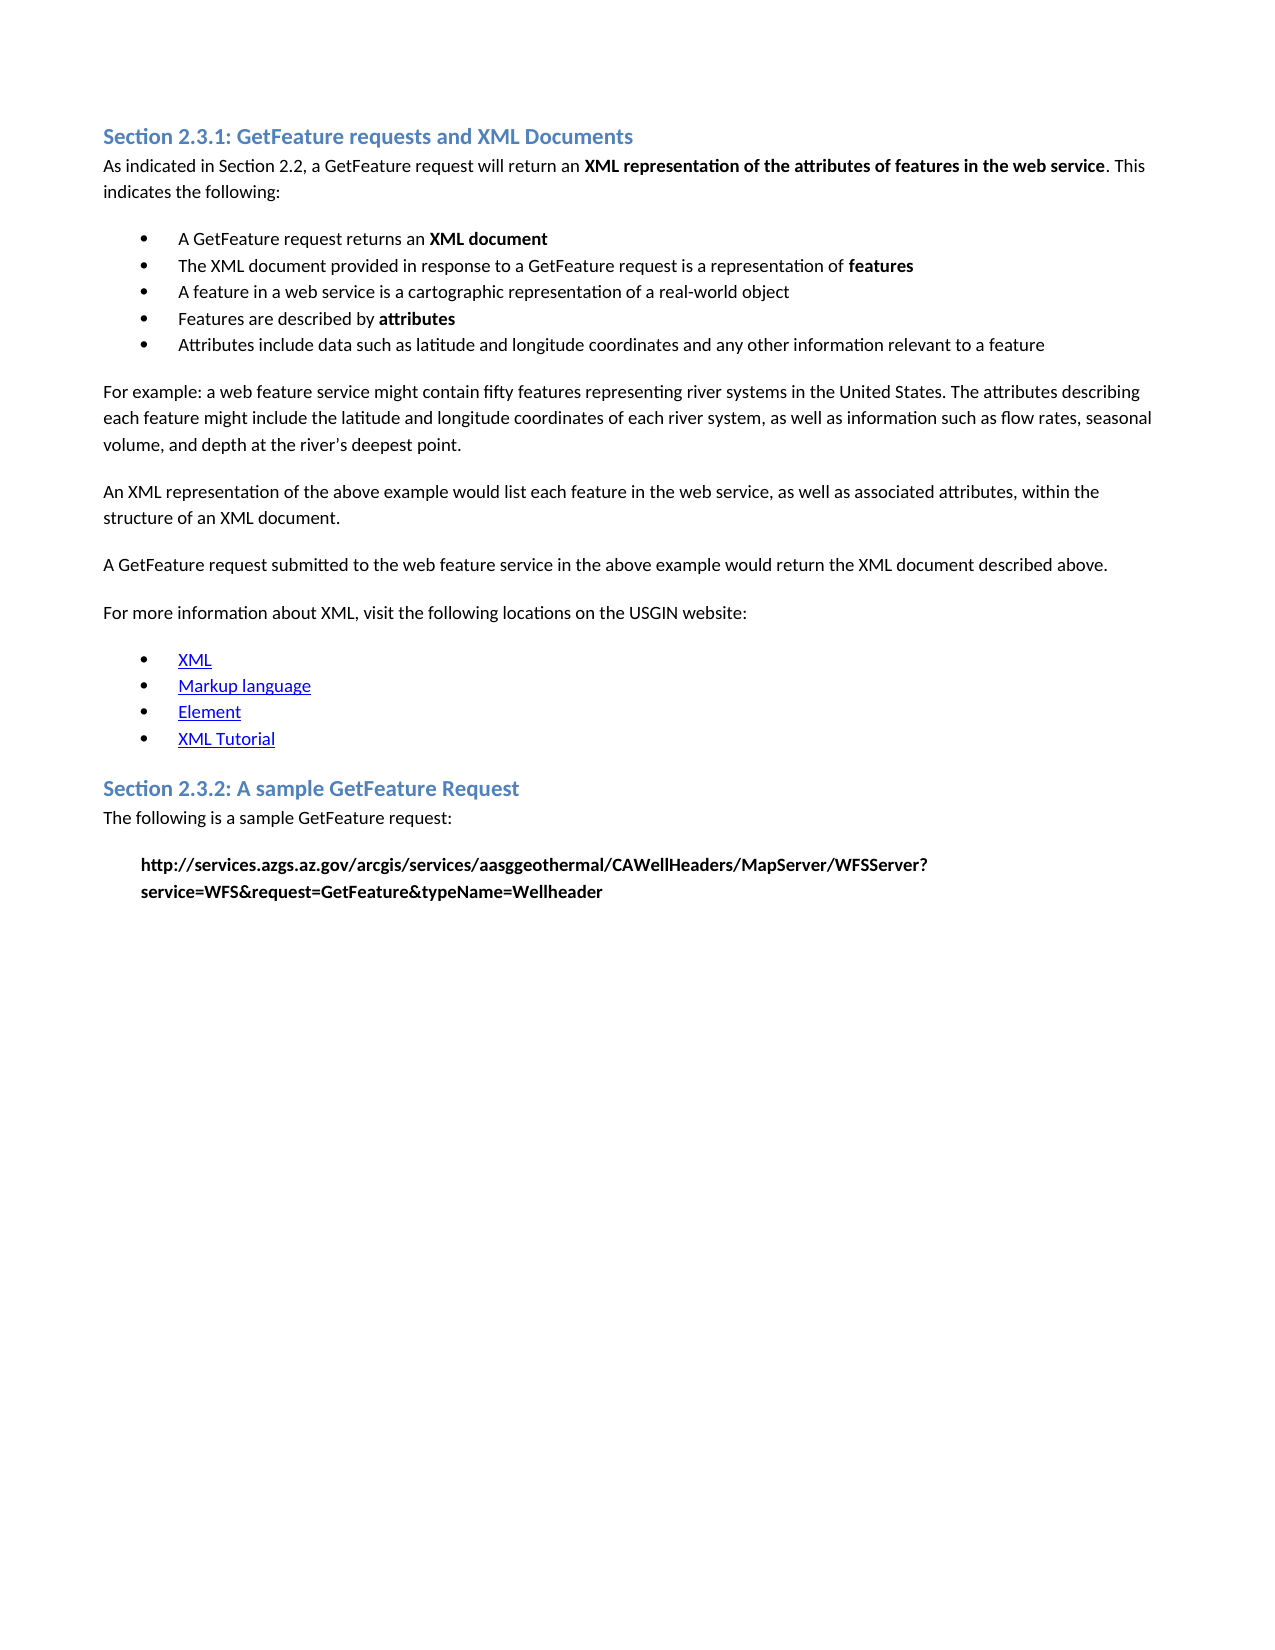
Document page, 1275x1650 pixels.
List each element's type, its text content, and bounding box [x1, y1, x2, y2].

list Markup language [141, 674, 1157, 697]
subtitle Section 2.3.1: GetFeature requests and XML Documents [103, 122, 1172, 150]
list A GetFeature request returns an XML document [141, 228, 1157, 251]
text As indicated in Section 2.2, a GetFeature request will return an XML representation of the attributes of features in the web service. This indicates the following: [103, 154, 1157, 203]
text For more information about XML, visit the following locations on the USGIN website: [103, 601, 1157, 624]
list A feature in a web service is a cartographic representation of a real-world object [141, 280, 1157, 303]
text A GetFeature request submitted to the web feature service in the above example would return the XML document described above. [103, 554, 1157, 577]
list XML Tutorial [141, 727, 1157, 750]
list The XML document provided in response to a GetFeature request is a representation of features [141, 254, 1157, 277]
text The following is a sample GetFeature request: [103, 806, 1157, 829]
list Element [141, 701, 1157, 724]
list Attributes include data such as latitude and longitude coordinates and any other information relevant to a feature [141, 333, 1157, 356]
text http://services.azgs.az.gov/arcgis/services/aasggeothermal/CAWellHeaders/MapServer/WFSServer?service=WFS&request=GetFeature&typeName=Wellheader [141, 854, 1157, 903]
text An XML representation of the above example would list each feature in the web service, as well as associated attributes, within the structure of an XML document. [103, 480, 1157, 529]
list Features are described by attributes [141, 307, 1157, 329]
subtitle Section 2.3.2: A sample GetFeature Request [103, 774, 1172, 802]
text For example: a web feature service might contain fifty features representing river systems in the United States. The attributes describing each feature might include the latitude and longitude coordinates of each river system, as well as information such as flow rates, seasonal volume, and depth at the river’s deepest point. [103, 380, 1157, 456]
list XML [141, 648, 1157, 671]
